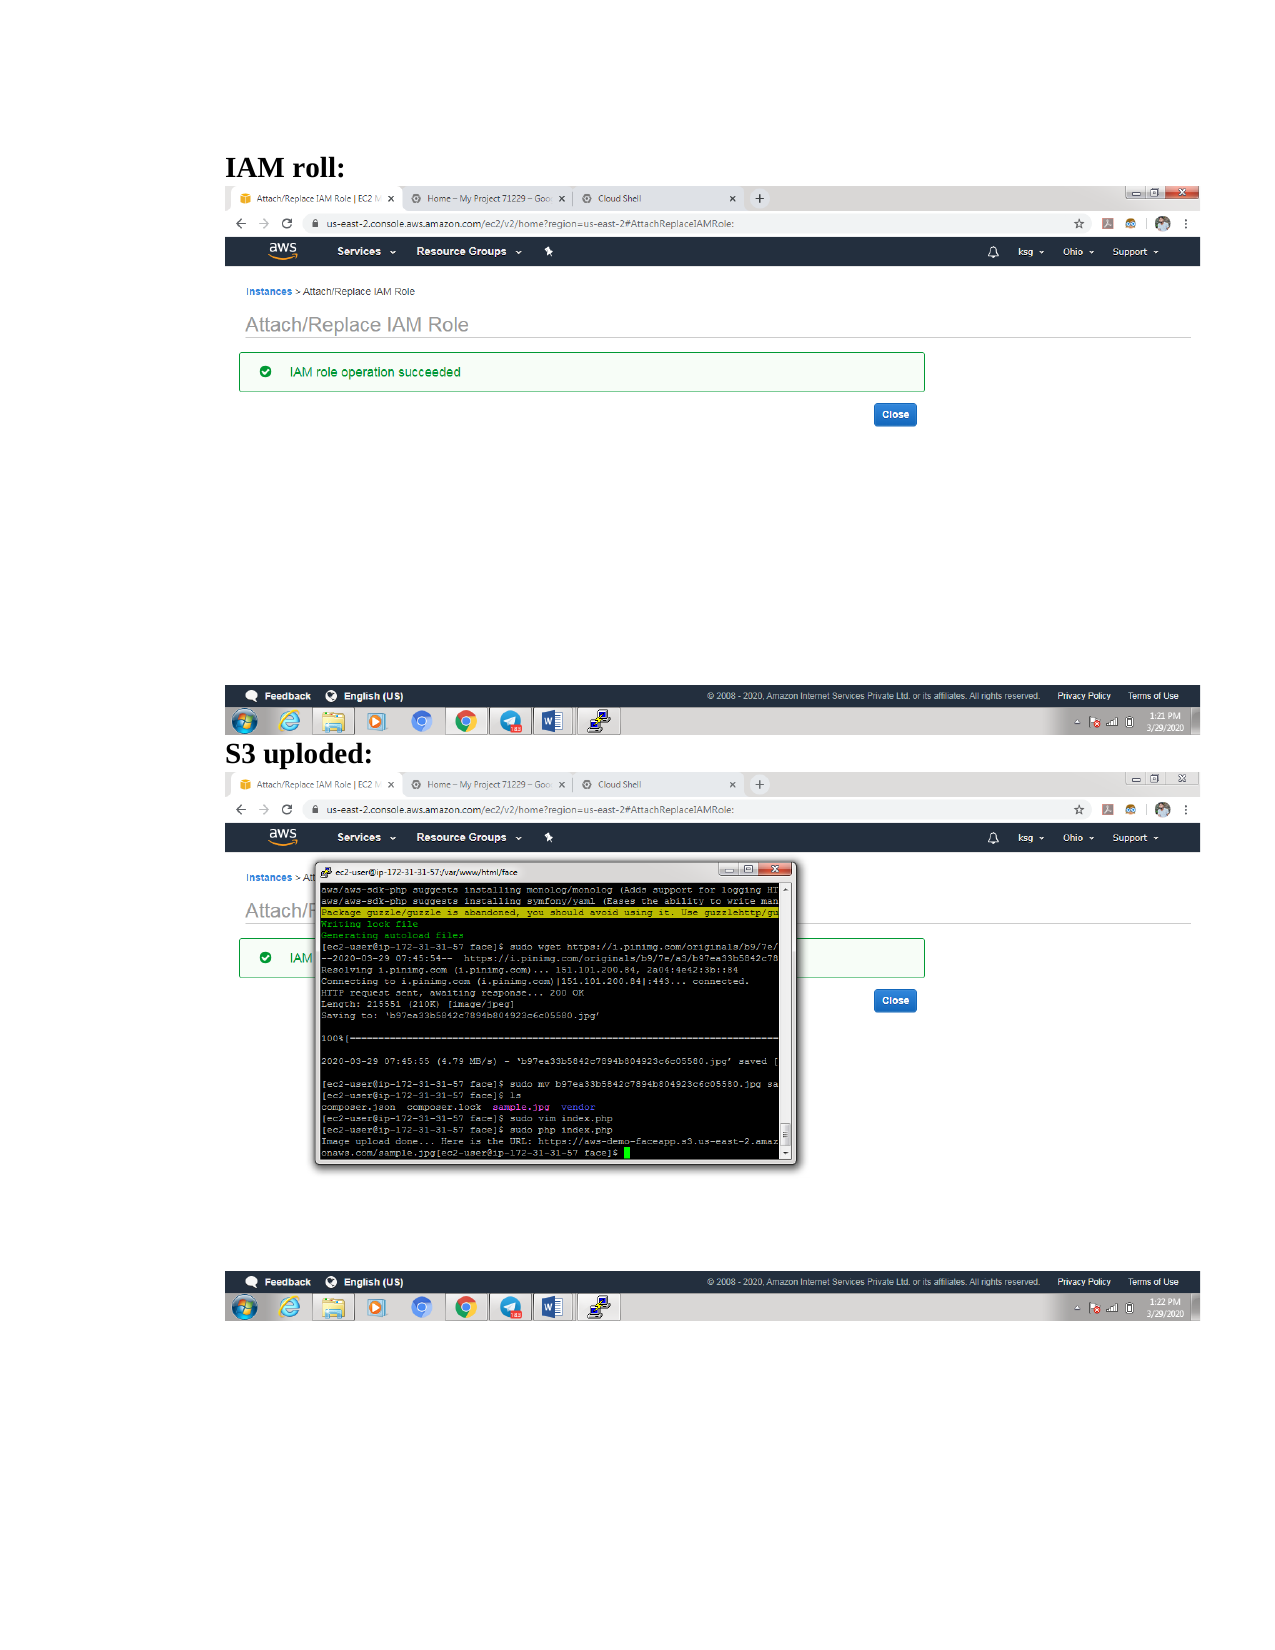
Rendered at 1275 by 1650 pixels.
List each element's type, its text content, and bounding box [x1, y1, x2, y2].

list IAM roll: [225, 150, 1125, 183]
picture [225, 186, 1200, 735]
picture [225, 772, 1200, 1321]
list S3 uploded: [225, 736, 1125, 770]
